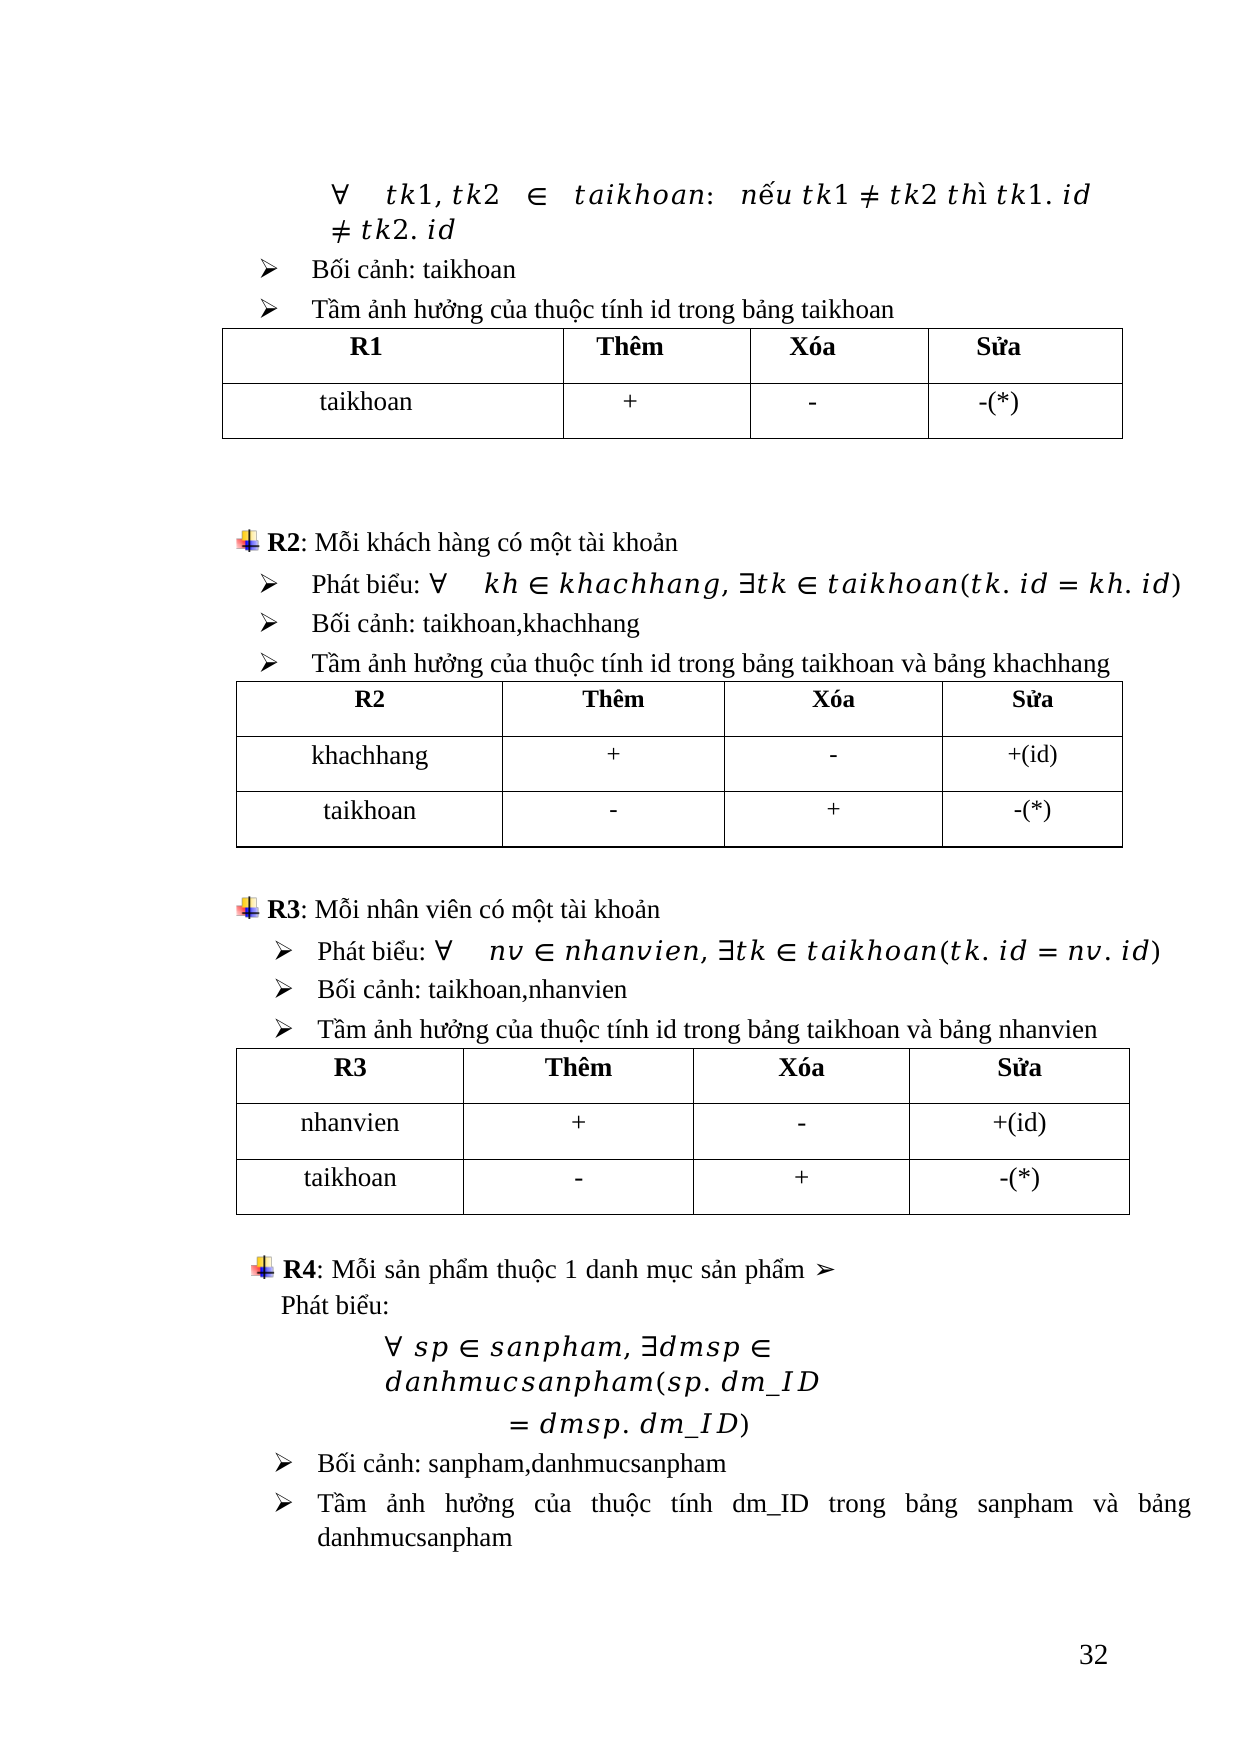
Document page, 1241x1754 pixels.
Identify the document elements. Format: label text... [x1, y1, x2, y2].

table_header R3 [237, 1049, 463, 1103]
table_header Thêm [564, 329, 750, 383]
table_cell - [464, 1160, 693, 1214]
list Phát biểu: ∀ 𝑛𝑣 ∈ 𝑛ℎ𝑎𝑛𝑣𝑖𝑒𝑛, ∃𝑡𝑘 ∈ 𝑡𝑎𝑖𝑘ℎ𝑜𝑎𝑛(𝑡𝑘. 𝑖𝑑 = 𝑛𝑣. 𝑖𝑑) [273, 933, 1192, 966]
table_cell + [564, 384, 750, 438]
table_cell - [694, 1104, 909, 1158]
table_cell + [725, 792, 942, 846]
picture [236, 528, 260, 552]
table_cell +(id) [910, 1104, 1129, 1158]
table_header Xóa [751, 329, 928, 383]
table_cell taikhoan [223, 384, 563, 438]
table_cell - [503, 792, 724, 846]
table_cell + [503, 737, 724, 791]
table_cell - [751, 384, 928, 438]
list Bối cảnh: taikhoan,khachhang [258, 607, 1192, 638]
text ∀ 𝑠𝑝 ∈ 𝑠𝑎𝑛𝑝ℎ𝑎𝑚, ∃𝑑𝑚𝑠𝑝 ∈ 𝑑𝑎𝑛ℎ𝑚𝑢𝑐𝑠𝑎𝑛𝑝ℎ𝑎𝑚(𝑠𝑝. 𝑑𝑚_𝐼𝐷 [383, 1329, 1135, 1397]
table_cell -(*) [929, 384, 1122, 438]
list Tầm ảnh hưởng của thuộc tính id trong bảng taikhoan và bảng nhanvien [273, 1014, 1192, 1045]
table_cell -(*) [910, 1160, 1129, 1214]
table_header Sửa [929, 329, 1122, 383]
list Bối cảnh: taikhoan [258, 253, 1192, 284]
text ∀ 𝑡𝑘1, 𝑡𝑘2 ∈ 𝑡𝑎𝑖𝑘ℎ𝑜𝑎𝑛: 𝑛ế𝑢 𝑡𝑘1 ≠ 𝑡𝑘2 𝑡ℎì 𝑡𝑘1. 𝑖𝑑 ≠ 𝑡𝑘2. 𝑖𝑑 [329, 177, 1135, 246]
table_cell khachhang [237, 737, 502, 791]
text R2: Mỗi khách hàng có một tài khoản [236, 526, 1192, 558]
table_cell - [725, 737, 942, 791]
table_cell nhanvien [237, 1104, 463, 1158]
table_header Sửa [910, 1049, 1129, 1103]
list Phát biểu: ∀ 𝑘ℎ ∈ 𝑘ℎ𝑎𝑐ℎℎ𝑎𝑛𝑔, ∃𝑡𝑘 ∈ 𝑡𝑎𝑖𝑘ℎ𝑜𝑎𝑛(𝑡𝑘. 𝑖𝑑 = 𝑘ℎ. 𝑖𝑑) [258, 566, 1192, 599]
table_header Sửa [943, 682, 1122, 736]
text = 𝑑𝑚𝑠𝑝. 𝑑𝑚_𝐼𝐷) [192, 1407, 1067, 1439]
table_header Thêm [464, 1049, 693, 1103]
table_cell + [694, 1160, 909, 1214]
text R3: Mỗi nhân viên có một tài khoản [236, 893, 1192, 924]
table_header Xóa [725, 682, 942, 736]
table_cell taikhoan [237, 792, 502, 846]
list Bối cảnh: sanpham,danhmucsanpham [273, 1447, 1192, 1478]
table_cell + [464, 1104, 693, 1158]
picture [251, 1255, 275, 1279]
table_cell +(id) [943, 737, 1122, 791]
table_header R2 [237, 682, 502, 736]
list Bối cảnh: taikhoan,nhanvien [273, 973, 1192, 1005]
list Tầm ảnh hưởng của thuộc tính id trong bảng taikhoan [258, 293, 1192, 325]
list Tầm ảnh hưởng của thuộc tính id trong bảng taikhoan và bảng khachhang [258, 647, 1192, 678]
table_header Thêm [503, 682, 724, 736]
table_cell -(*) [943, 792, 1122, 846]
table_header Xóa [694, 1049, 909, 1103]
text R4: Mỗi sản phẩm thuộc 1 danh mục sản phẩm ➢ Phát biểu: [251, 1249, 836, 1320]
picture [236, 895, 260, 919]
table_cell taikhoan [237, 1160, 463, 1214]
table_header R1 [223, 329, 563, 383]
list Tầm ảnh hưởng của thuộc tính dm_ID trong bảng sanpham và bảng danhmucsanpham [273, 1487, 1192, 1552]
